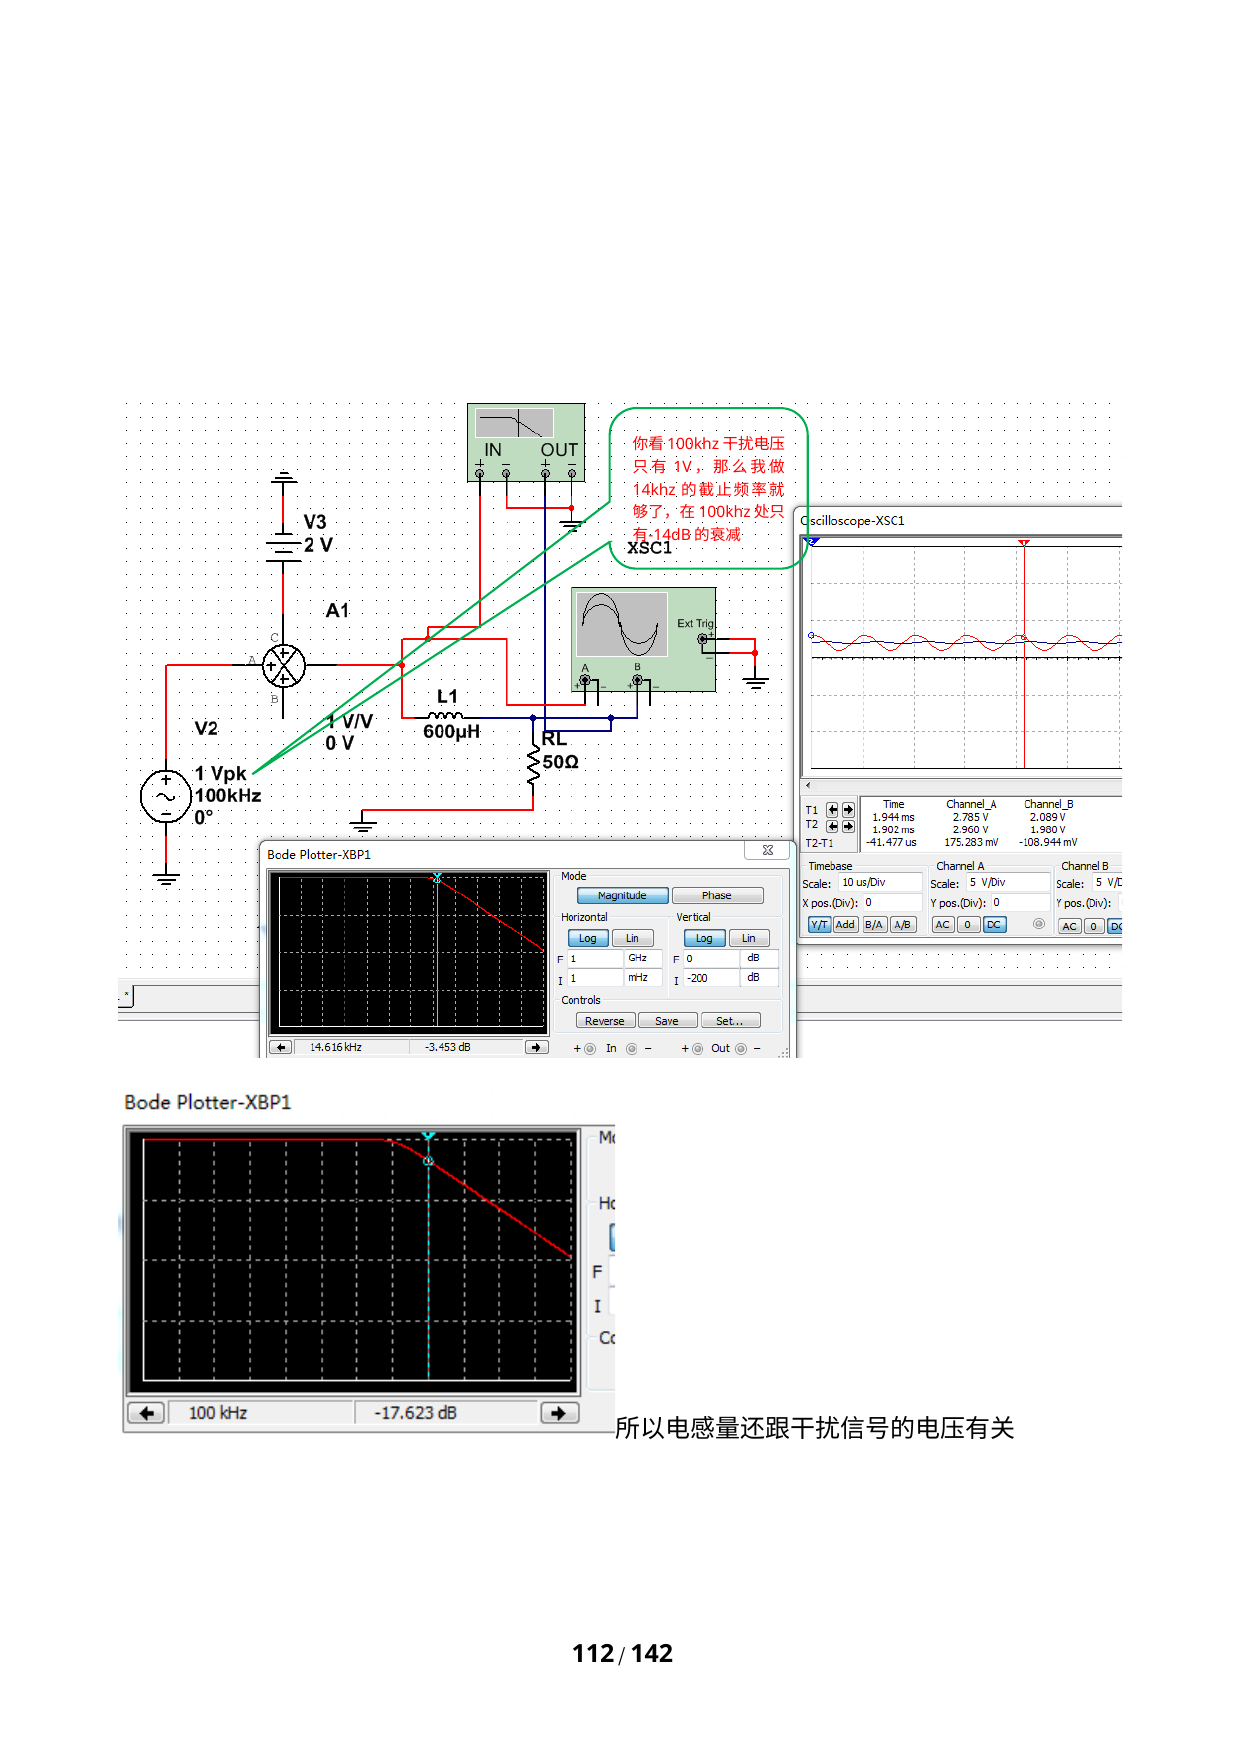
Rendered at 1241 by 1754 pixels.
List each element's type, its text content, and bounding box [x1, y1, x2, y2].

picture [118, 401, 1123, 1058]
picture [118, 1089, 615, 1438]
